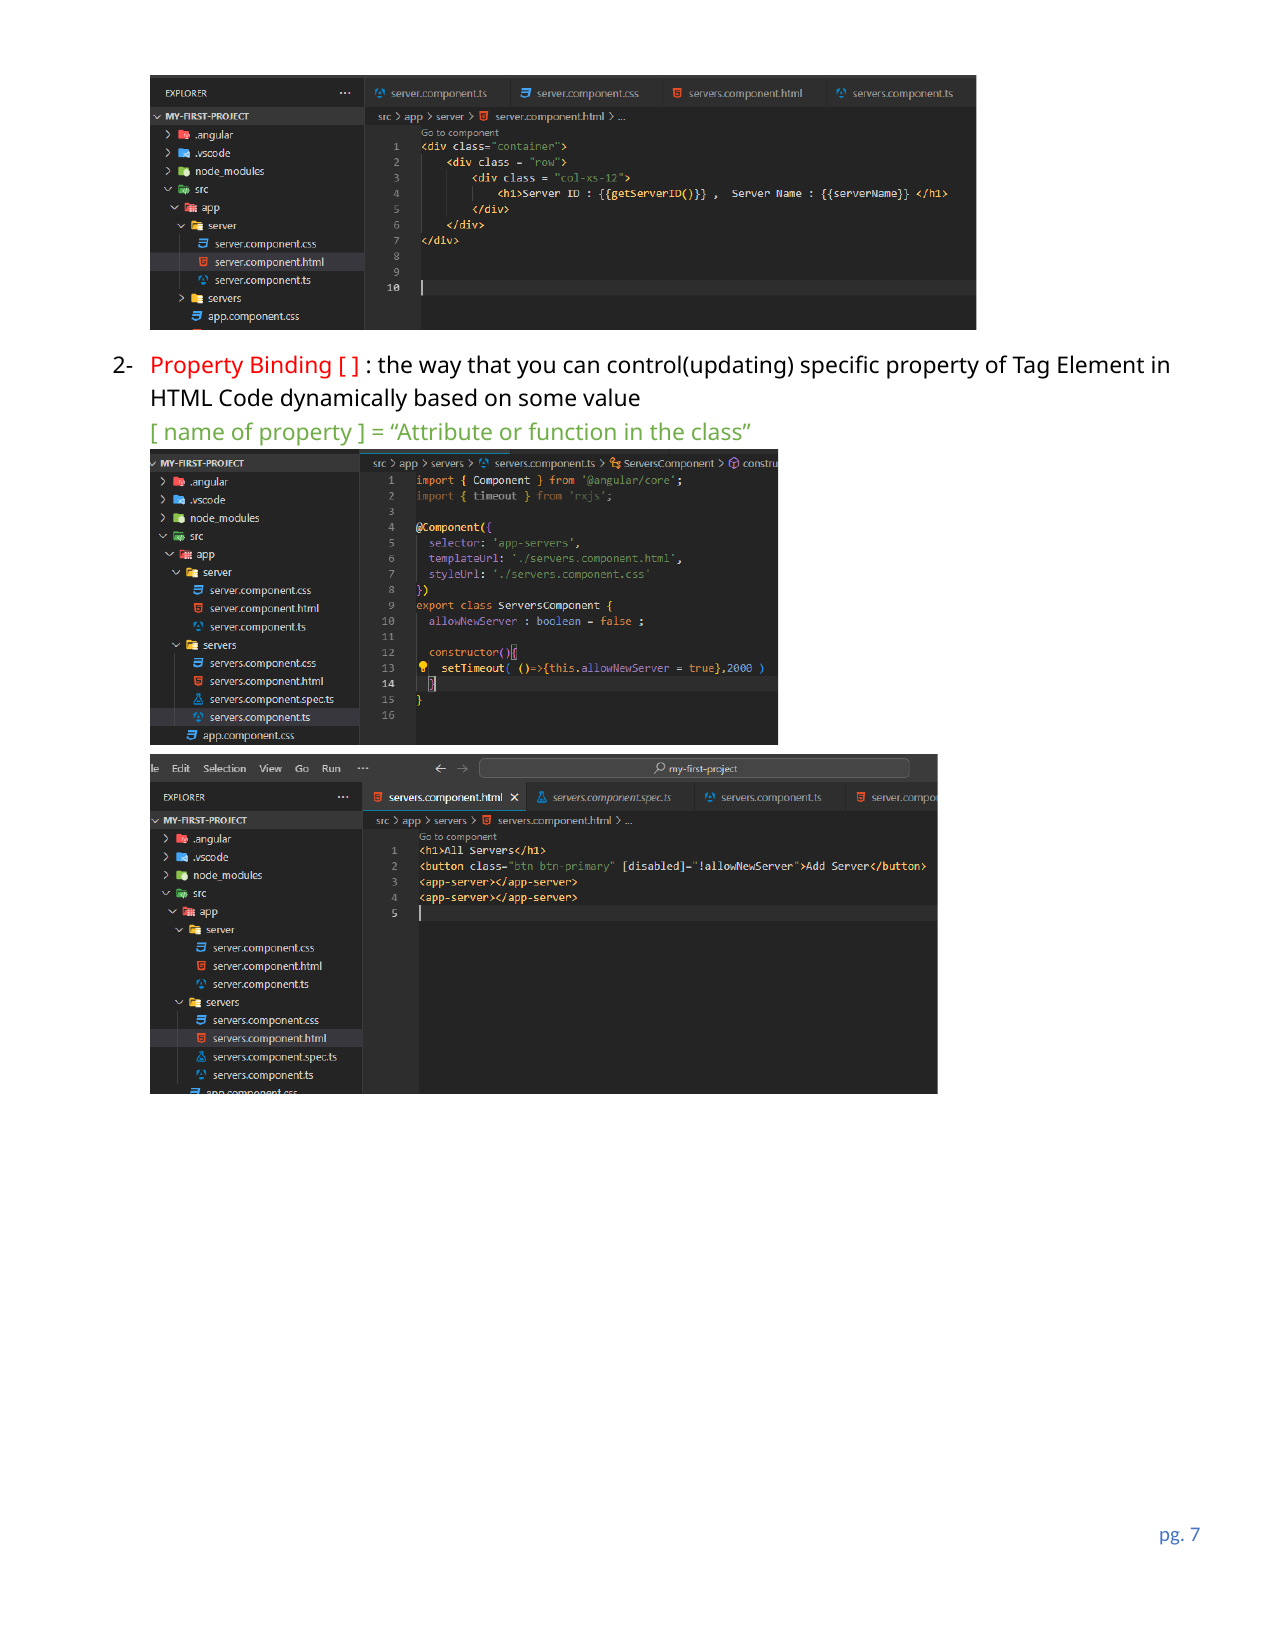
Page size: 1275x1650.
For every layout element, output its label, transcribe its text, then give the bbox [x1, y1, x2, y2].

picture [150, 754, 938, 1094]
picture [150, 449, 779, 745]
list Property Binding [ ] : the way that you can control(updating) specific property of Tag Element in HTML Code dynamically based on some value [112, 348, 1200, 413]
picture [150, 75, 977, 330]
